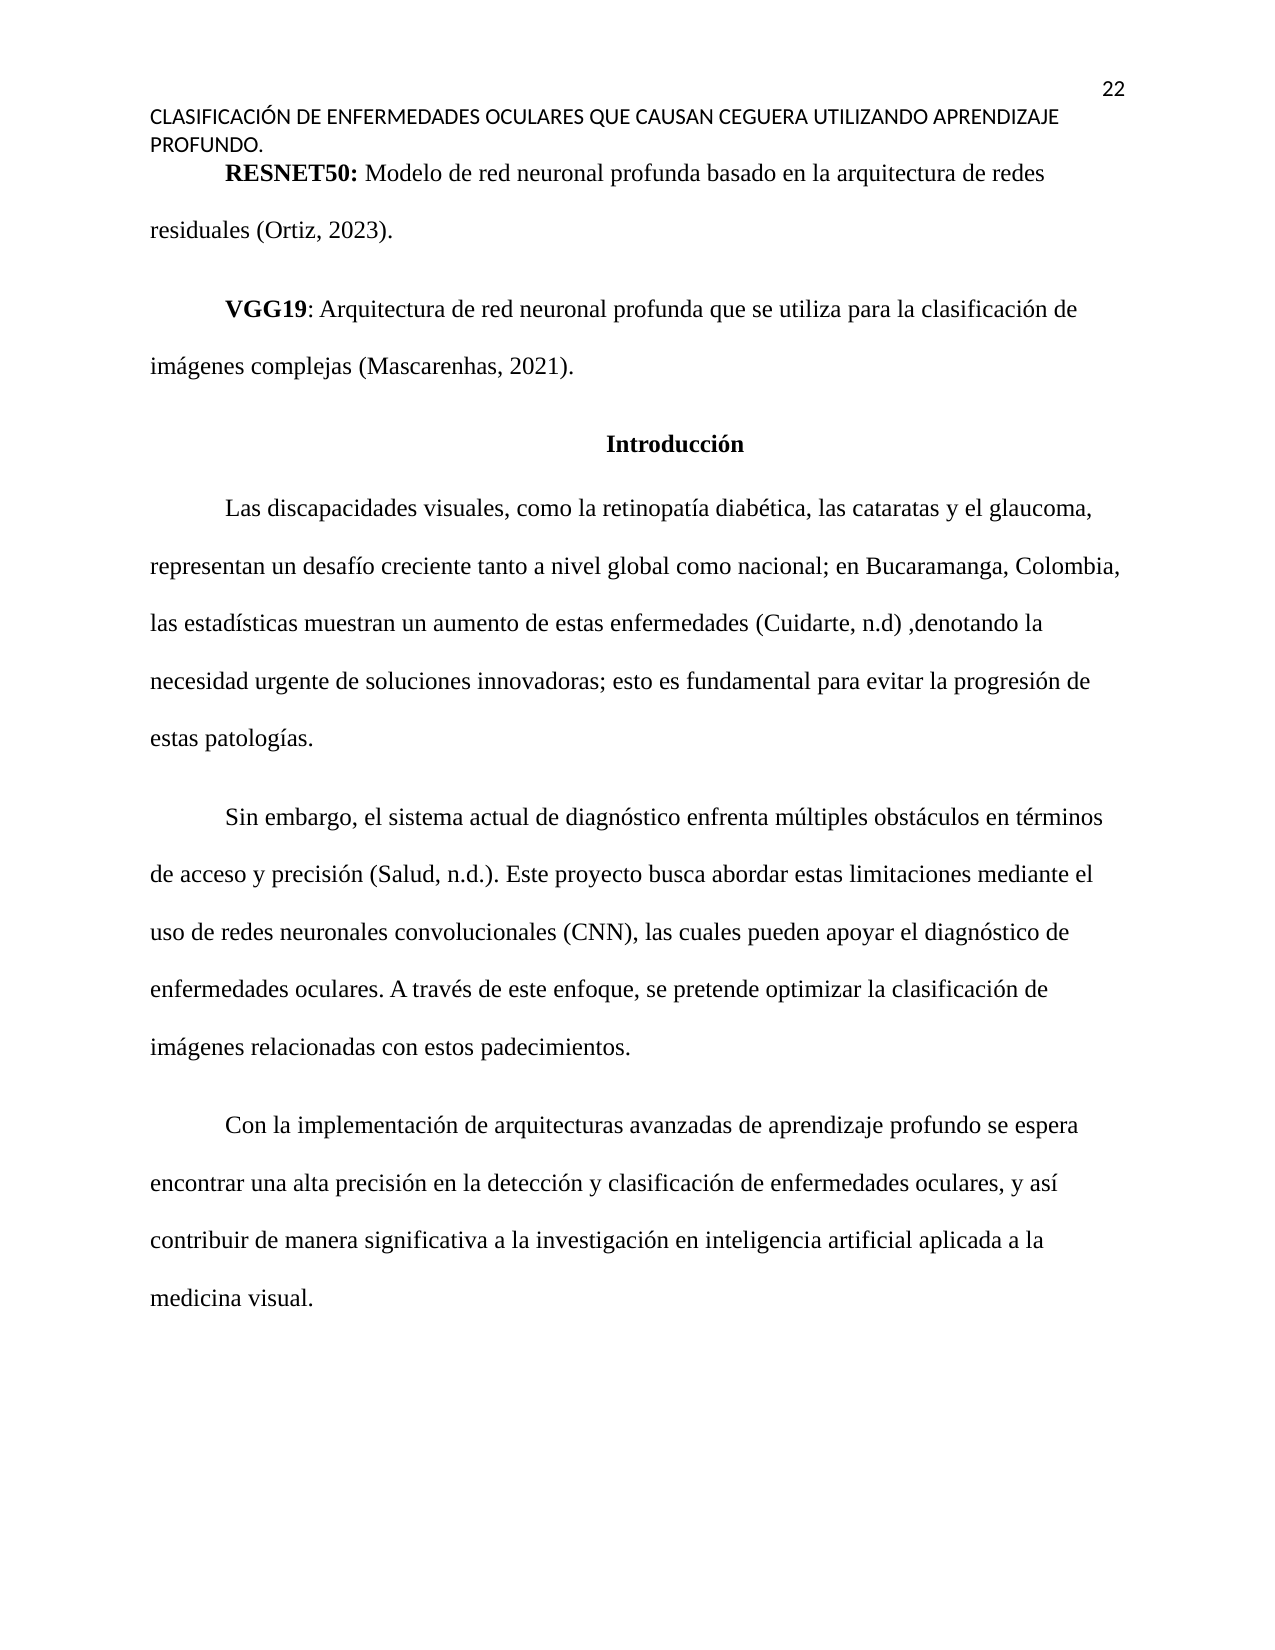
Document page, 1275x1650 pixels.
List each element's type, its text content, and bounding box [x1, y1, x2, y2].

text Con la implementación de arquitecturas avanzadas de aprendizaje profundo se espera encontrar una alta precisión en la detección y clasificación de enfermedades oculares, y así contribuir de manera significativa a la investigación en inteligencia artificial aplicada a la medicina visual. [150, 1110, 1125, 1311]
text VGG19: Arquitectura de red neuronal profunda que se utiliza para la clasificación de imágenes complejas . [150, 294, 1125, 380]
text Sin embargo, el sistema actual de diagnóstico enfrenta múltiples obstáculos en términos de acceso y precisión . Este proyecto busca abordar estas limitaciones mediante el uso de redes neuronales convolucionales (CNN), las cuales pueden apoyar el diagnóstico de enfermedades oculares. A través de este enfoque, se pretende optimizar la clasificación de imágenes relacionadas con estos padecimientos. [150, 802, 1125, 1061]
text Las discapacidades visuales, como la retinopatía diabética, las cataratas y el glaucoma, representan un desafío creciente tanto a nivel global como nacional; en Bucaramanga, Colombia, las estadísticas muestran un aumento de estas enfermedades ,denotando la necesidad urgente de soluciones innovadoras; esto es fundamental para evitar la progresión de estas patologías. [150, 493, 1125, 752]
text RESNET50: Modelo de red neuronal profunda basado en la arquitectura de redes residuales . [150, 158, 1125, 244]
text Introducción [150, 429, 1125, 458]
